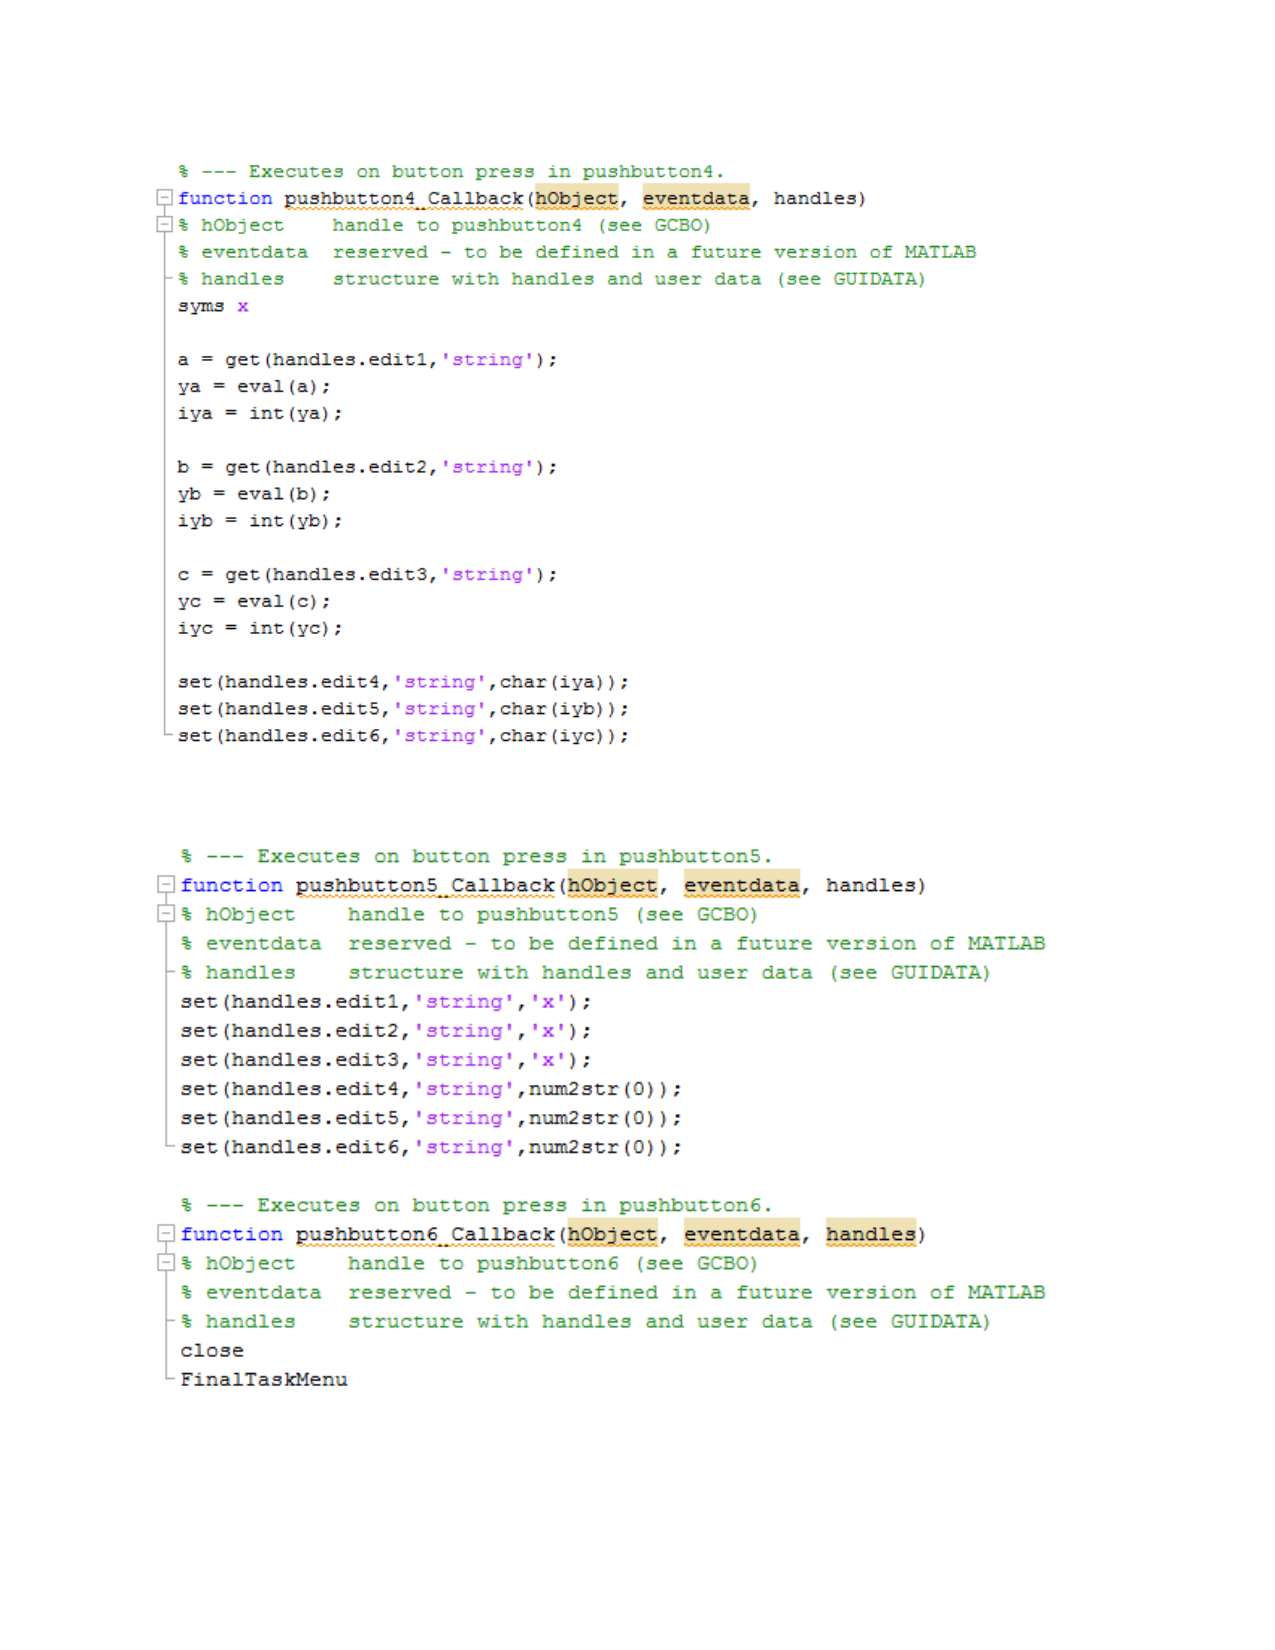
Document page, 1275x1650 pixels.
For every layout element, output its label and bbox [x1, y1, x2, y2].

picture [150, 150, 1068, 793]
picture [150, 836, 1099, 1413]
